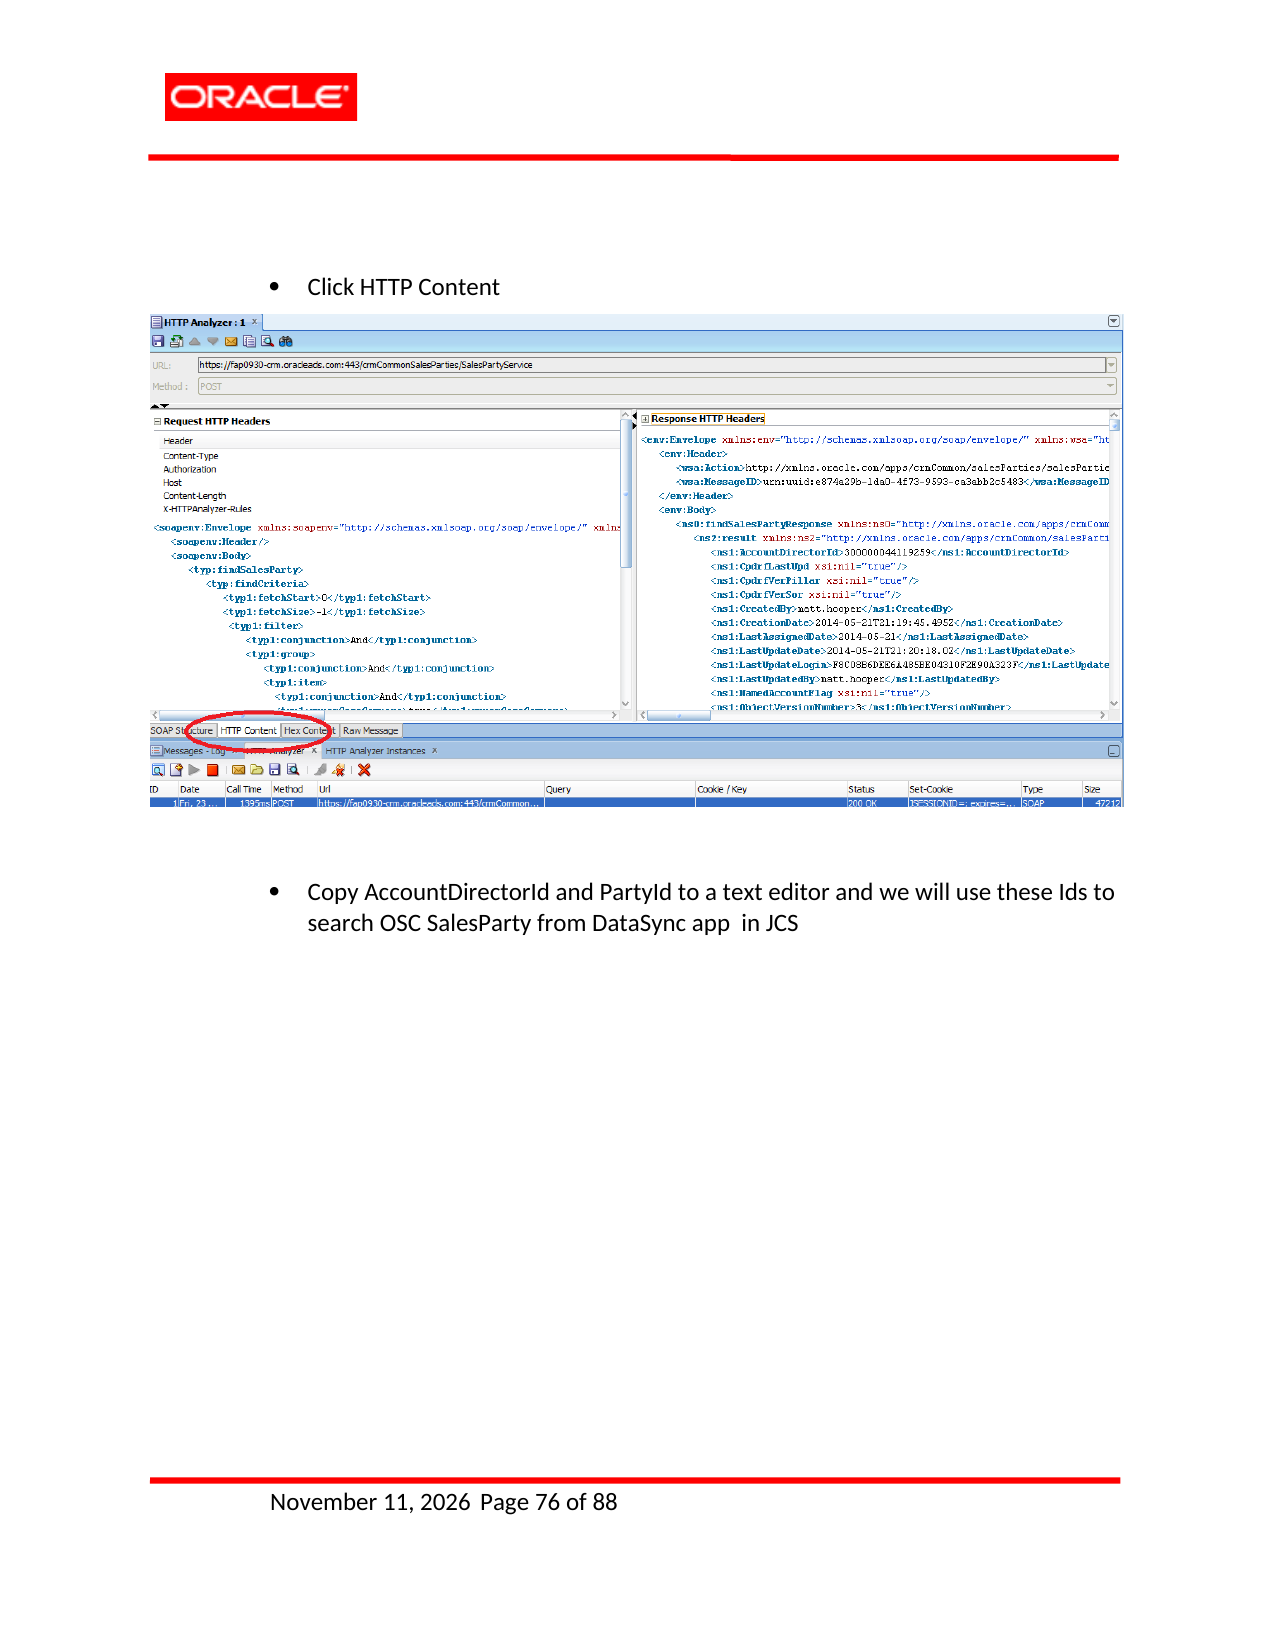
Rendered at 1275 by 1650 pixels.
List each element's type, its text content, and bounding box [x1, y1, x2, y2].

picture [150, 314, 1124, 807]
picture [165, 73, 358, 121]
list Click HTTP Content [270, 271, 1125, 302]
list Copy AccountDirectorId and PartyId to a text editor and we will use these Ids to search OSC SalesParty from DataSync app in JCS [270, 877, 1125, 938]
